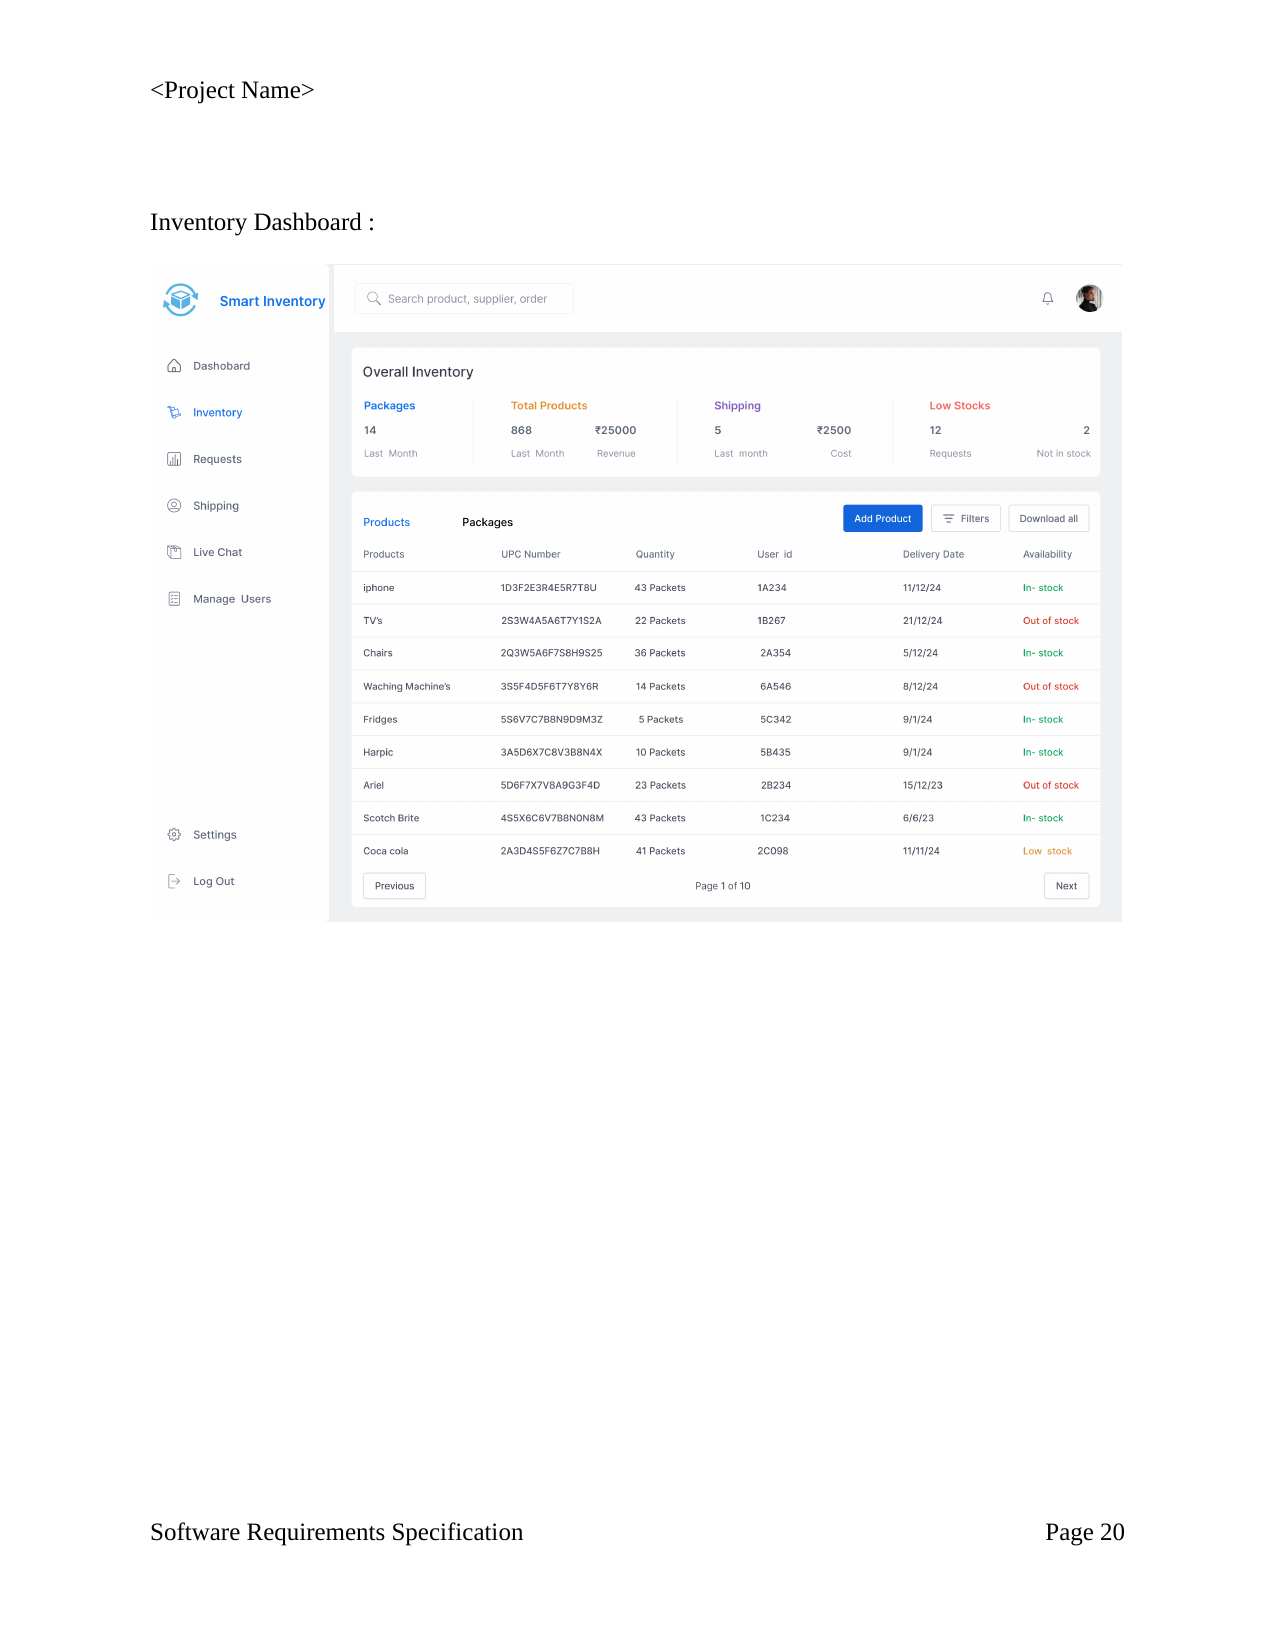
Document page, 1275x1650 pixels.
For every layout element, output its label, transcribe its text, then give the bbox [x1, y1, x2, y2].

text Inventory Dashboard : [150, 207, 1125, 265]
picture [150, 264, 1122, 922]
